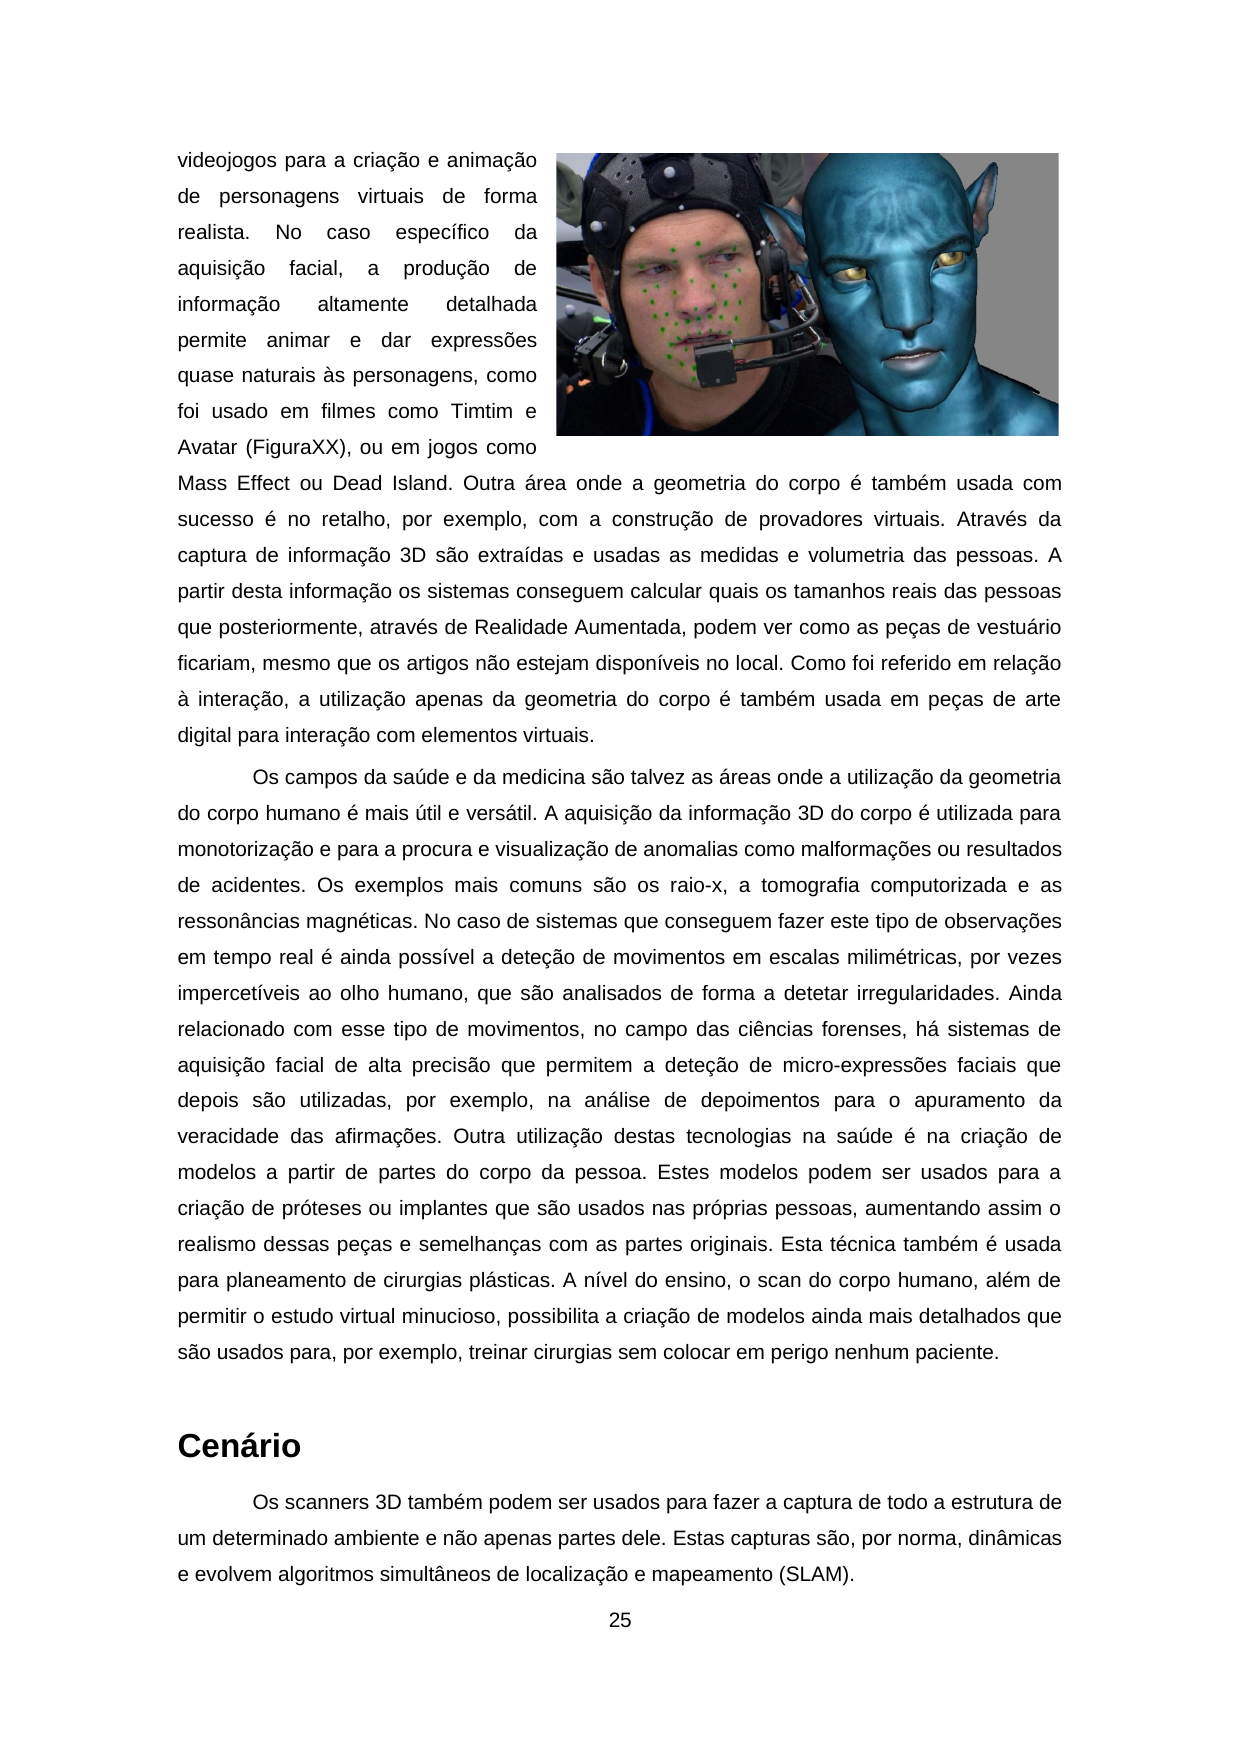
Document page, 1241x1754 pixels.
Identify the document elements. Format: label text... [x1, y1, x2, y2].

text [177, 148, 1063, 747]
picture [556, 153, 1059, 436]
text Os campos da saúde e da medicina são talvez as áreas onde a utilização da geometria do corpo humano é mais útil e versátil. A aquisição da informação 3D do corpo é utilizada para monotorização e para a procura e visualização de anomalias como malformações ou resultados de acidentes. Os exemplos mais comuns são os raio-x, a tomografia computorizada e as ressonâncias magnéticas. No caso de sistemas que conseguem fazer este tipo de observações em tempo real é ainda possível a deteção de movimentos em escalas milimétricas, por vezes impercetíveis ao olho humano, que são analisados de forma a detetar irregularidades. Ainda relacionado com esse tipo de movimentos, no campo das ciências forenses, há sistemas de aquisição facial de alta precisão que permitem a deteção de micro-expressões faciais que depois são utilizadas, por exemplo, na análise de depoimentos para o apuramento da veracidade das afirmações. Outra utilização destas tecnologias na saúde é na criação de modelos a partir de partes do corpo da pessoa. Estes modelos podem ser usados para a criação de próteses ou implantes que são usados nas próprias pessoas, aumentando assim o realismo dessas peças e semelhanças com as partes originais. Esta técnica também é usada para planeamento de cirurgias plásticas. A nível do ensino, o scan do corpo humano, além de permitir o estudo virtual minucioso, possibilita a criação de modelos ainda mais detalhados que são usados para, por exemplo, treinar cirurgias sem colocar em perigo nenhum paciente. [177, 765, 1063, 1364]
text Cenário [177, 1426, 1063, 1464]
text Os scanners 3D também podem ser usados para fazer a captura de todo a estrutura de um determinado ambiente e não apenas partes dele. Estas capturas são, por norma, dinâmicas e evolvem algoritmos simultâneos de localização e mapeamento (SLAM). [177, 1490, 1063, 1586]
